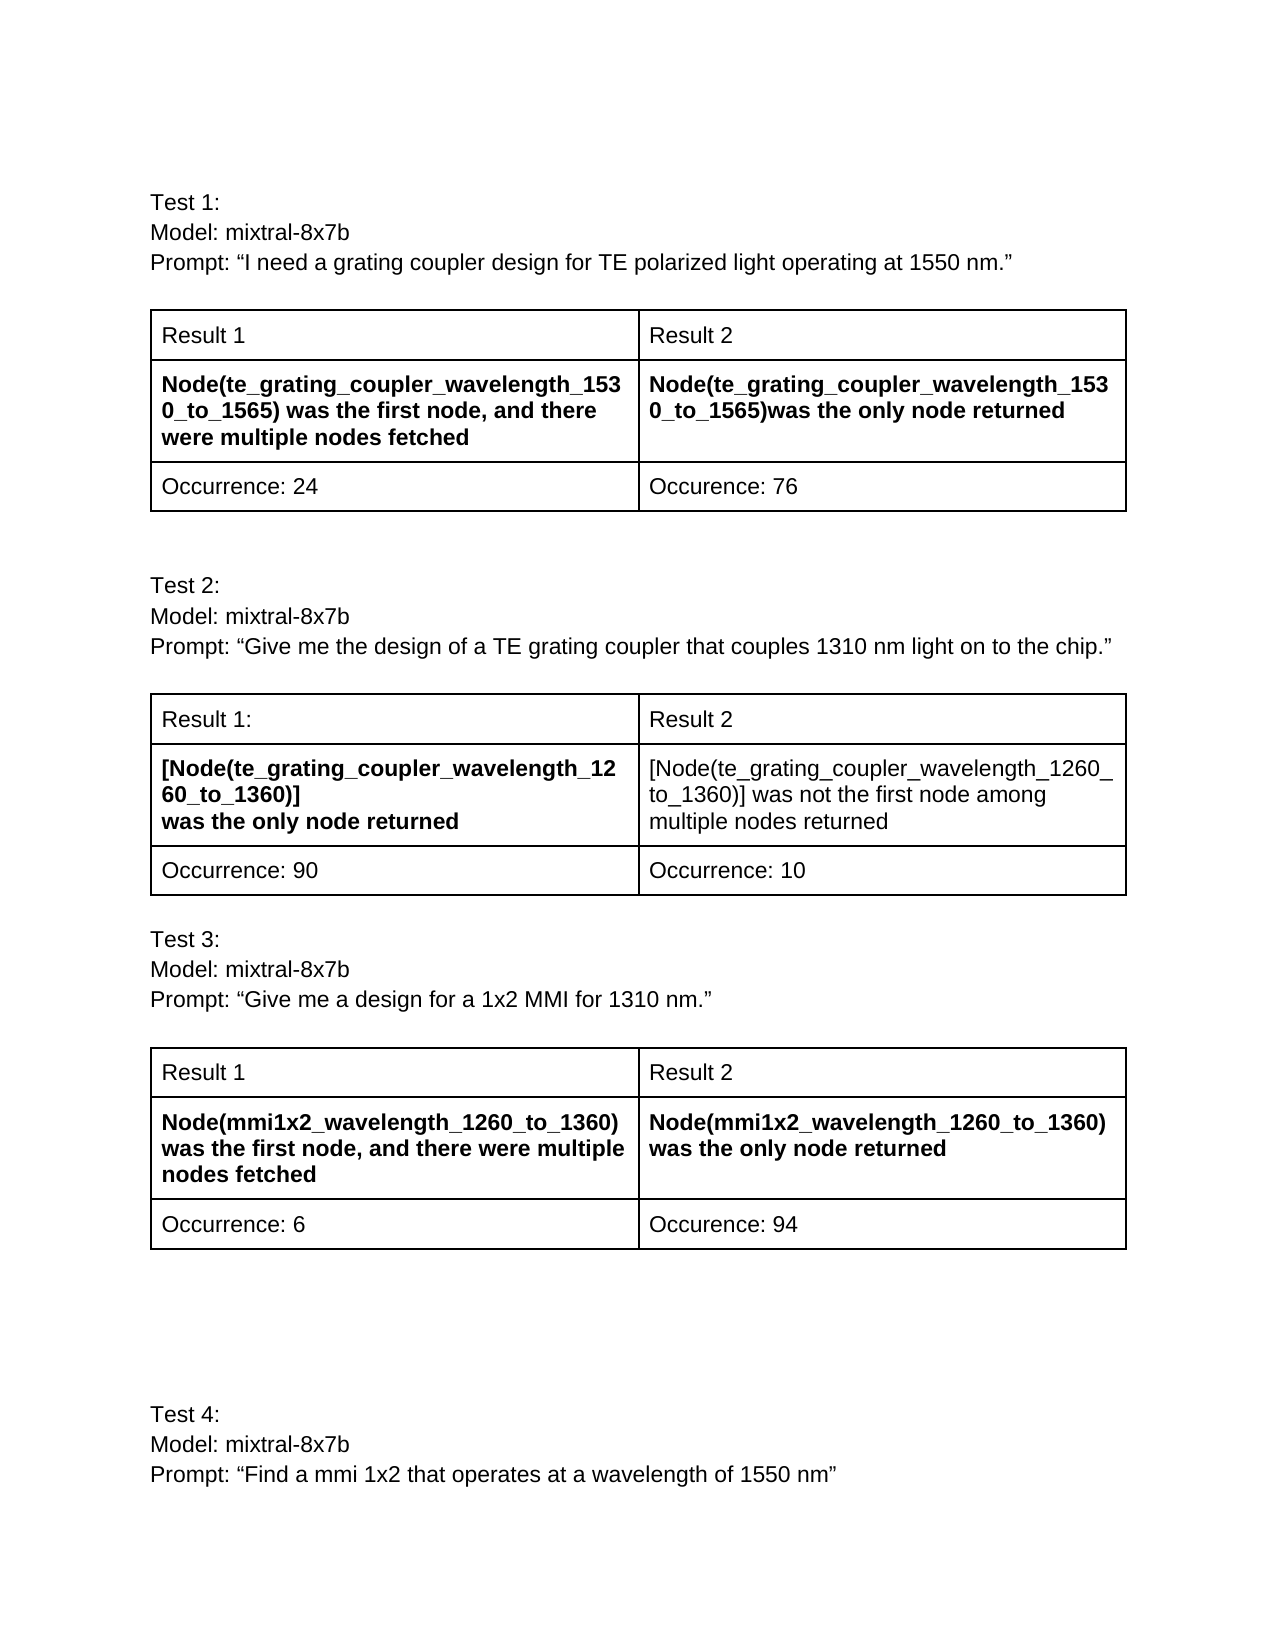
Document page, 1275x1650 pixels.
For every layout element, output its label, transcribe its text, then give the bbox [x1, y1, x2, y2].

text Model: mixtral-8x7b [150, 956, 1125, 983]
table_cell Occurrence: 10 [640, 847, 1125, 894]
table_header Result 1 [152, 311, 638, 359]
text Test 4: [150, 1401, 1125, 1427]
table_cell Occurrence: 24 [152, 463, 638, 510]
table_header Result 2 [640, 695, 1125, 742]
table_cell Node(te_grating_coupler_wavelength_1530_to_1565) was the first node, and there were multiple nodes fetched [152, 361, 638, 461]
table_cell Node(te_grating_coupler_wavelength_1530_to_1565)was the only node returned [640, 361, 1125, 461]
text Model: mixtral-8x7b [150, 1431, 1125, 1457]
text Prompt: “Give me a design for a 1x2 MMI for 1310 nm.” [150, 986, 1125, 1013]
table_header Result 1: [152, 695, 638, 742]
table_cell Occurrence: 6 [152, 1200, 638, 1247]
text Test 1: [150, 188, 1125, 215]
text Model: mixtral-8x7b [150, 603, 1125, 629]
text Test 3: [150, 926, 1125, 952]
text Model: mixtral-8x7b [150, 219, 1125, 245]
text Test 2: [150, 572, 1125, 599]
table_header Result 2 [640, 311, 1125, 359]
text Prompt: “Give me the design of a TE grating coupler that couples 1310 nm light on to the chip.” [150, 633, 1125, 659]
table_cell Node(mmi1x2_wavelength_1260_to_1360) was the first node, and there were multiple nodes fetched [152, 1098, 638, 1198]
table_header Result 2 [640, 1049, 1125, 1096]
table_cell Occurence: 94 [640, 1200, 1125, 1247]
table_cell Occurrence: 90 [152, 847, 638, 894]
text Prompt: “I need a grating coupler design for TE polarized light operating at 1550 nm.” [150, 249, 1125, 275]
table_cell [Node(te_grating_coupler_wavelength_1260_to_1360)] was not the first node among multiple nodes returned [640, 745, 1125, 844]
table_cell Occurence: 76 [640, 463, 1125, 510]
table_cell [Node(te_grating_coupler_wavelength_1260_to_1360)] was the only node returned [152, 745, 638, 844]
table_cell Node(mmi1x2_wavelength_1260_to_1360) was the only node returned [640, 1098, 1125, 1198]
text Prompt: “Find a mmi 1x2 that operates at a wavelength of 1550 nm” [150, 1461, 1125, 1487]
table_header Result 1 [152, 1049, 638, 1096]
